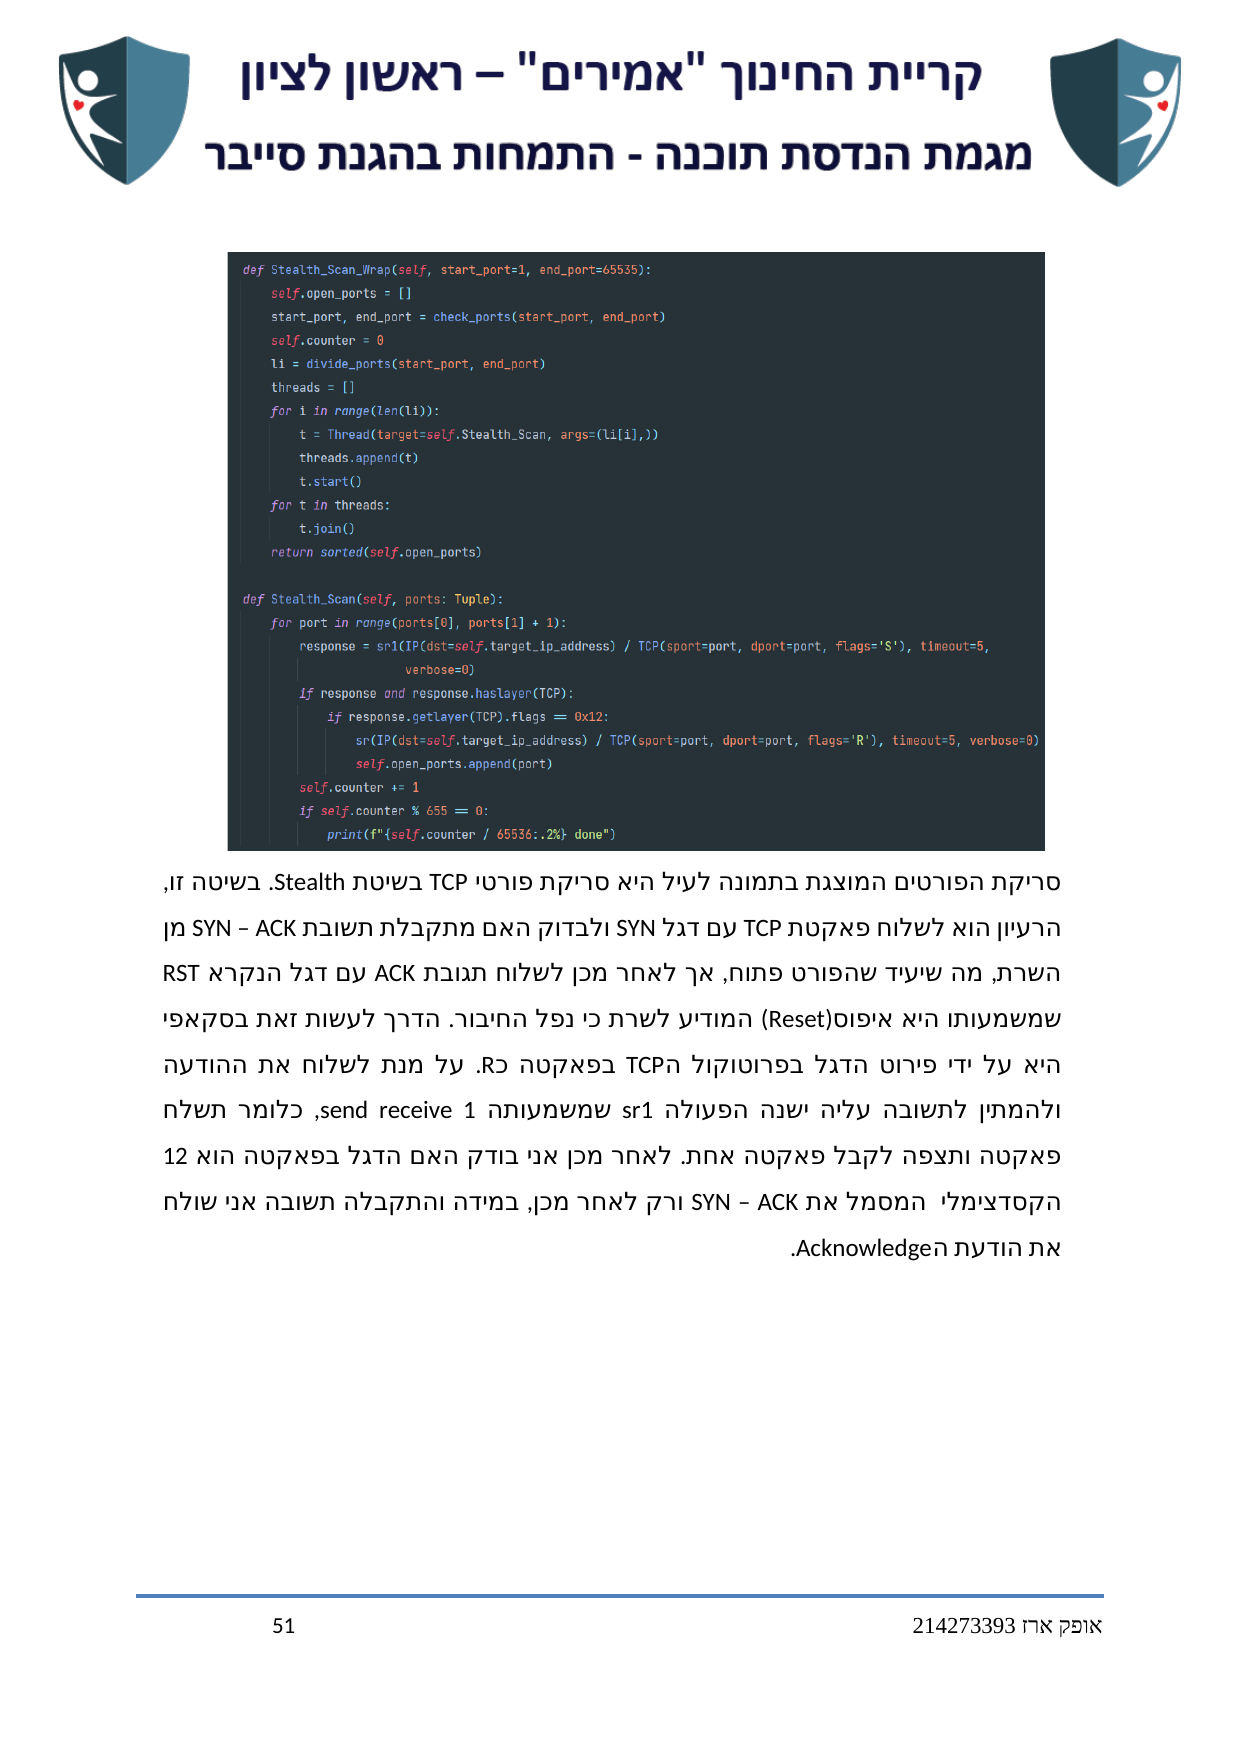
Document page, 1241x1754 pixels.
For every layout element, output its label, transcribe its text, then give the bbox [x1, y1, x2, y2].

text סריקת הפורטים המוצגת בתמונה לעיל היא סריקת פורטי TCP בשיטת Stealth. בשיטה זו, הרעיון הוא לשלוח פאקטת TCP עם דגל SYN ולבדוק האם מתקבלת תשובת SYN – ACK מן השרת, מה שיעיד שהפורט פתוח, אך לאחר מכן לשלוח תגובת ACK עם דגל הנקרא RST שמשמעותו היא איפוס(Reset) המודיע לשרת כי נפל החיבור. הדרך לעשות זאת בסקאפי היא על ידי פירוט הדגל בפרוטוקול הTCP בפאקטה כR. על מנת לשלוח את ההודעה ולהמתין לתשובה עליה ישנה הפעולה sr1 שמשמעותה send receive 1, כלומר תשלח פאקטה ותצפה לקבל פאקטה אחת. לאחר מכן אני בודק האם הדגל בפאקטה הוא 12 הקסדצימלי המסמל את SYN – ACK ורק לאחר מכן, במידה והתקבלה תשובה אני שולח את הודעת הAcknowledge. [162, 866, 1062, 1262]
picture [58, 36, 1182, 188]
picture [227, 252, 1045, 851]
